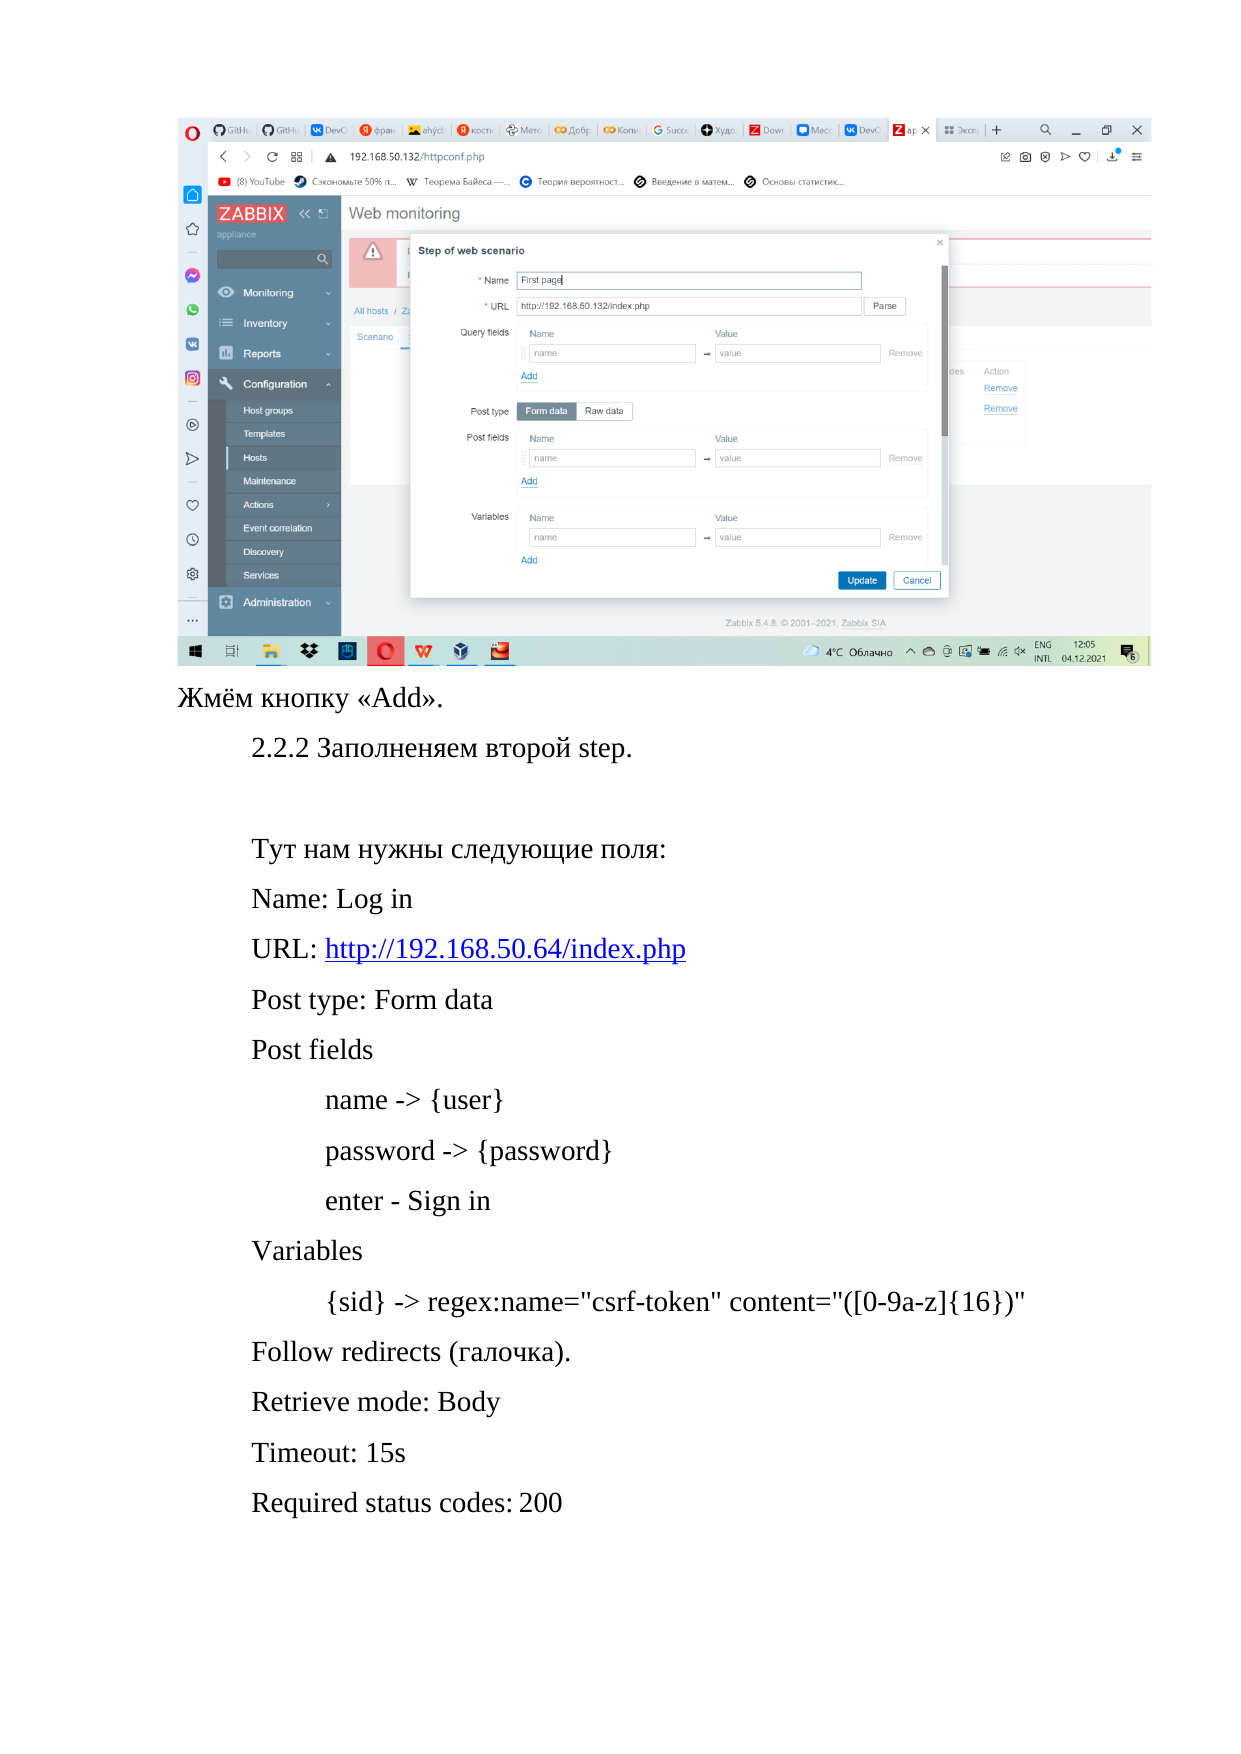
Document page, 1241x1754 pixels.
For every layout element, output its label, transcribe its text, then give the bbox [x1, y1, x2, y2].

text Retrieve mode: Body [251, 1384, 1152, 1418]
text Timeout: 15s [251, 1435, 1152, 1468]
text {sid} -> regex:name="csrf-token" content="([0-9a-z]{16})" [251, 1284, 1152, 1317]
text Post fields [251, 1032, 1152, 1066]
text enter - Sign in [325, 1183, 1152, 1217]
text 2.2.2 Заполненяем второй step. [177, 730, 1152, 764]
text name -> {user} [325, 1082, 1152, 1116]
text Name: Log in [251, 881, 1152, 915]
text Тут нам нужны следующие поля: [177, 831, 1152, 864]
picture [177, 118, 1152, 666]
text Жмём кнопку «Add». [177, 680, 1152, 713]
text Variables [251, 1233, 1152, 1267]
text Required status codes: 200 [251, 1485, 1152, 1518]
text password -> {password} [325, 1133, 1152, 1166]
text Follow redirects (галочка). [251, 1334, 1152, 1368]
text Post type: Form data [251, 982, 1152, 1015]
text URL: http://192.168.50.64/index.php [251, 932, 1152, 965]
